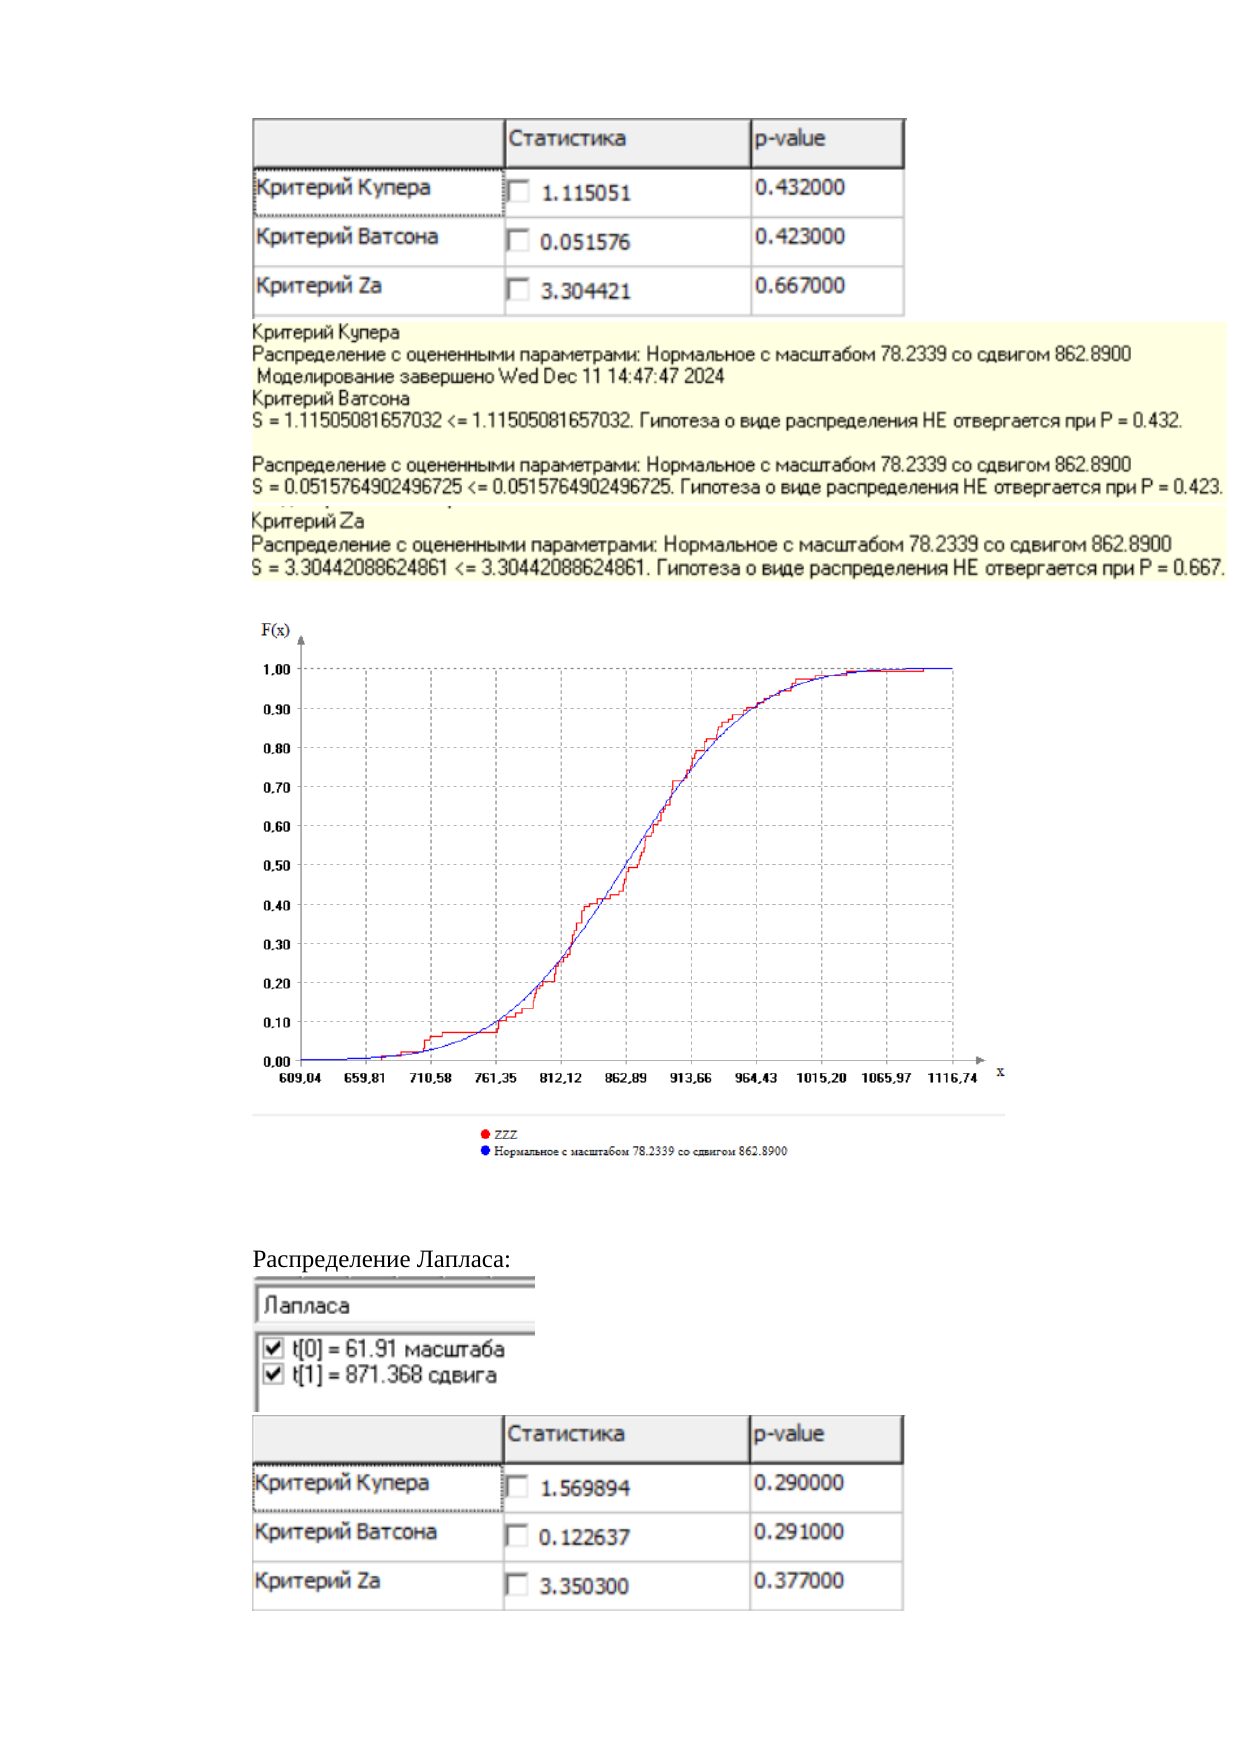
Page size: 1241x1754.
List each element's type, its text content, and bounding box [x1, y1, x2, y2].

picture [252, 118, 907, 319]
picture [252, 1415, 906, 1611]
list Распределение Лапласа: [252, 1244, 1152, 1273]
picture [252, 322, 1227, 503]
picture [252, 1276, 535, 1412]
picture [252, 506, 1227, 581]
picture [252, 617, 1005, 1165]
